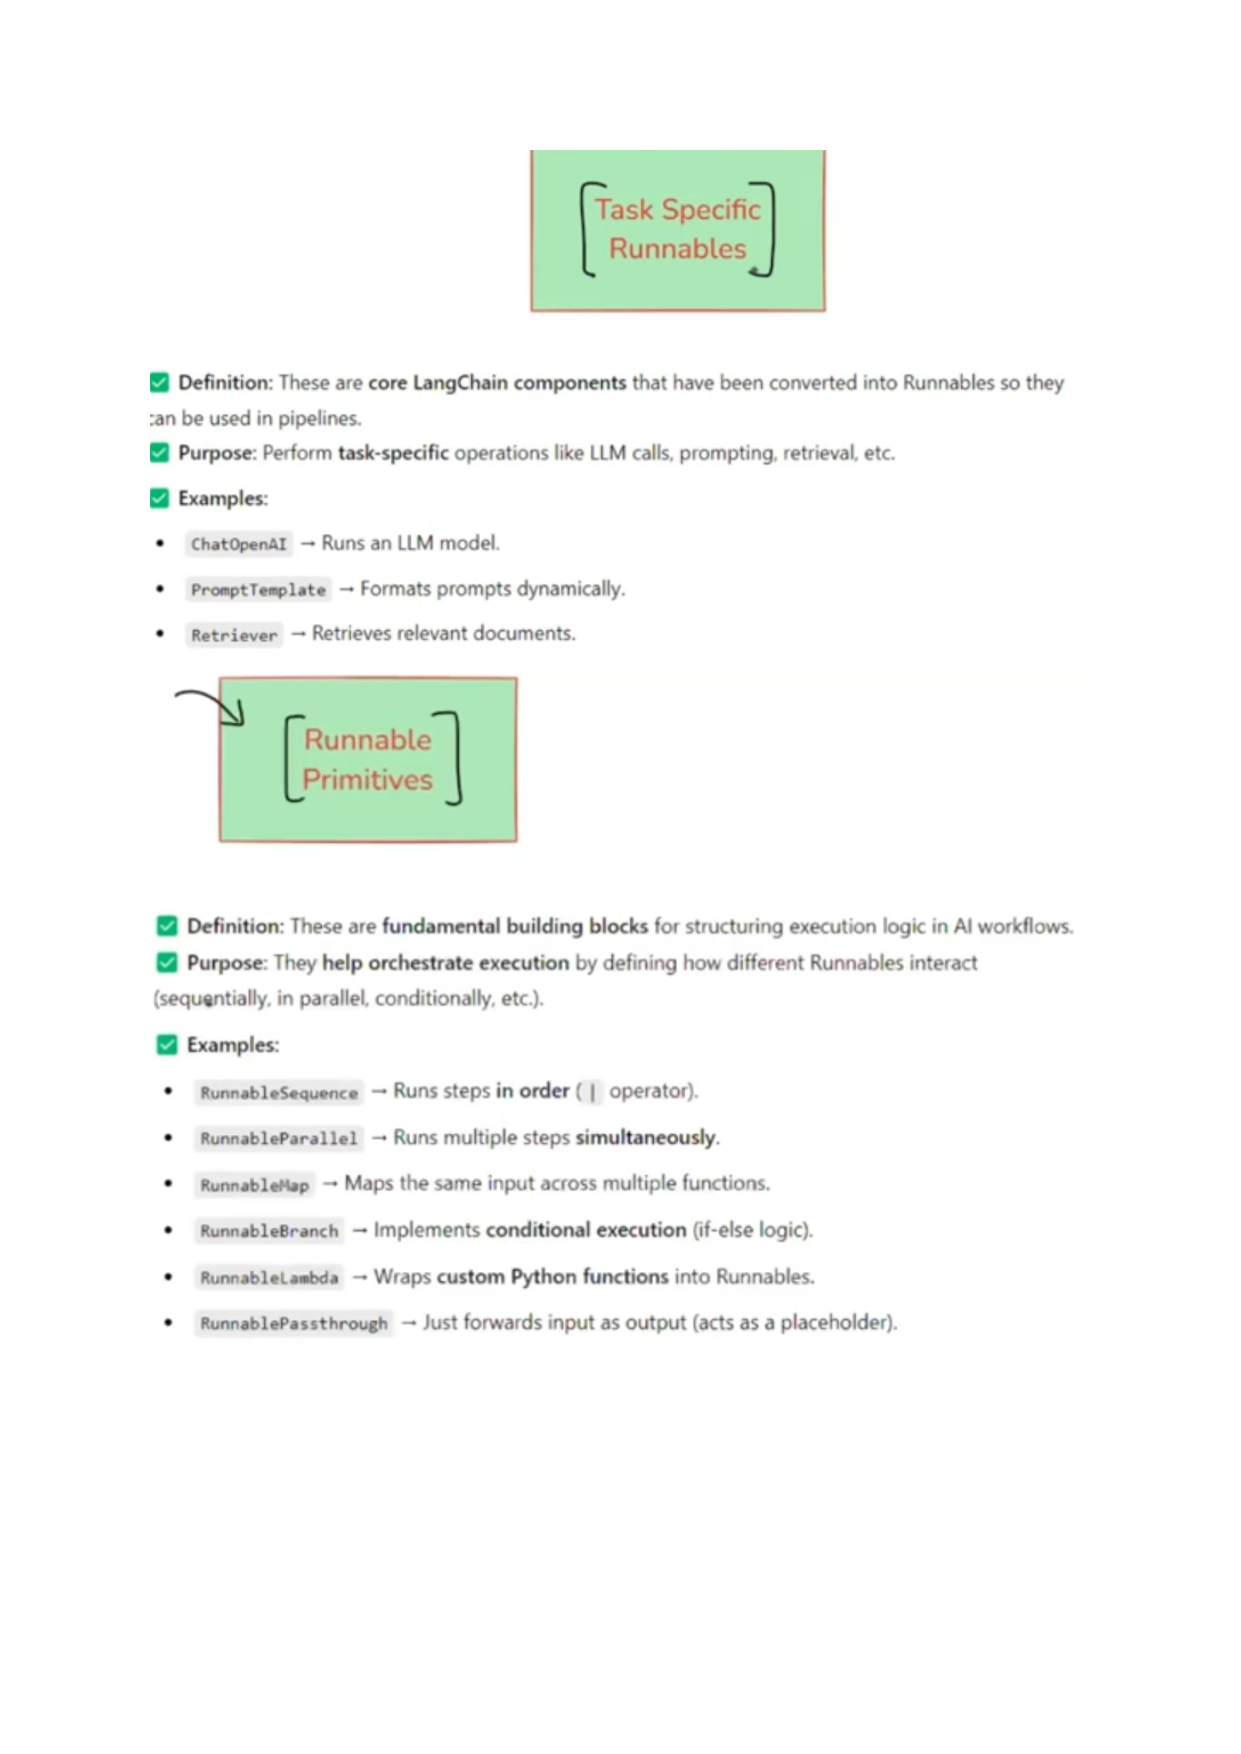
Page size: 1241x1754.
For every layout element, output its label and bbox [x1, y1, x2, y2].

picture [150, 150, 1091, 670]
picture [150, 673, 1091, 1360]
